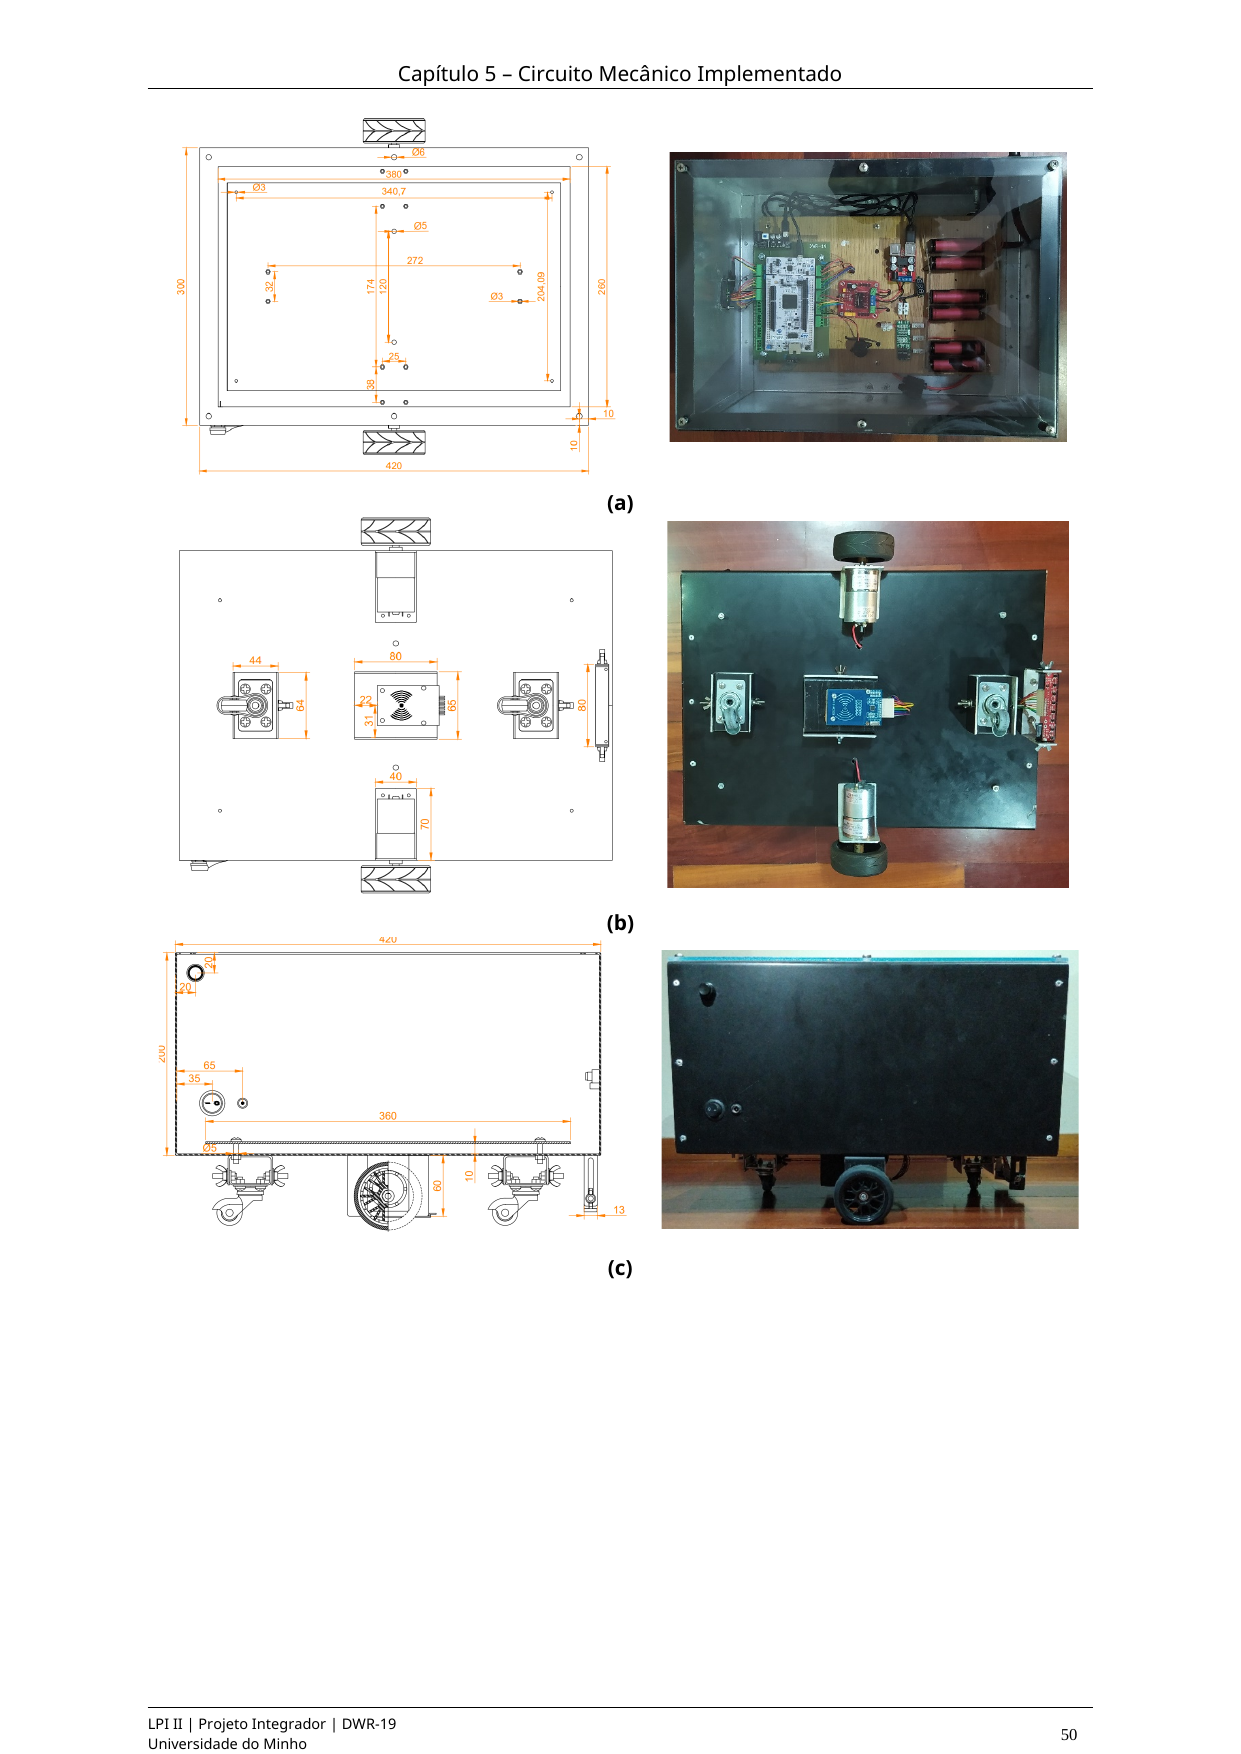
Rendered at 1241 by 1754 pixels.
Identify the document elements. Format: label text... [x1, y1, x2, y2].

table_cell [644, 938, 1093, 1253]
picture [661, 950, 1079, 1229]
picture [176, 517, 616, 896]
picture [667, 521, 1069, 888]
table_cell (c) [148, 1254, 1093, 1283]
picture [158, 937, 633, 1241]
picture [669, 152, 1067, 442]
table_cell [148, 938, 644, 1253]
picture [169, 118, 622, 476]
table_cell (b) [148, 908, 1093, 938]
table_cell [148, 518, 644, 908]
table_header [148, 118, 644, 488]
table_cell [644, 518, 1093, 908]
table_cell (a) [148, 488, 1093, 518]
table_header [644, 118, 1093, 488]
